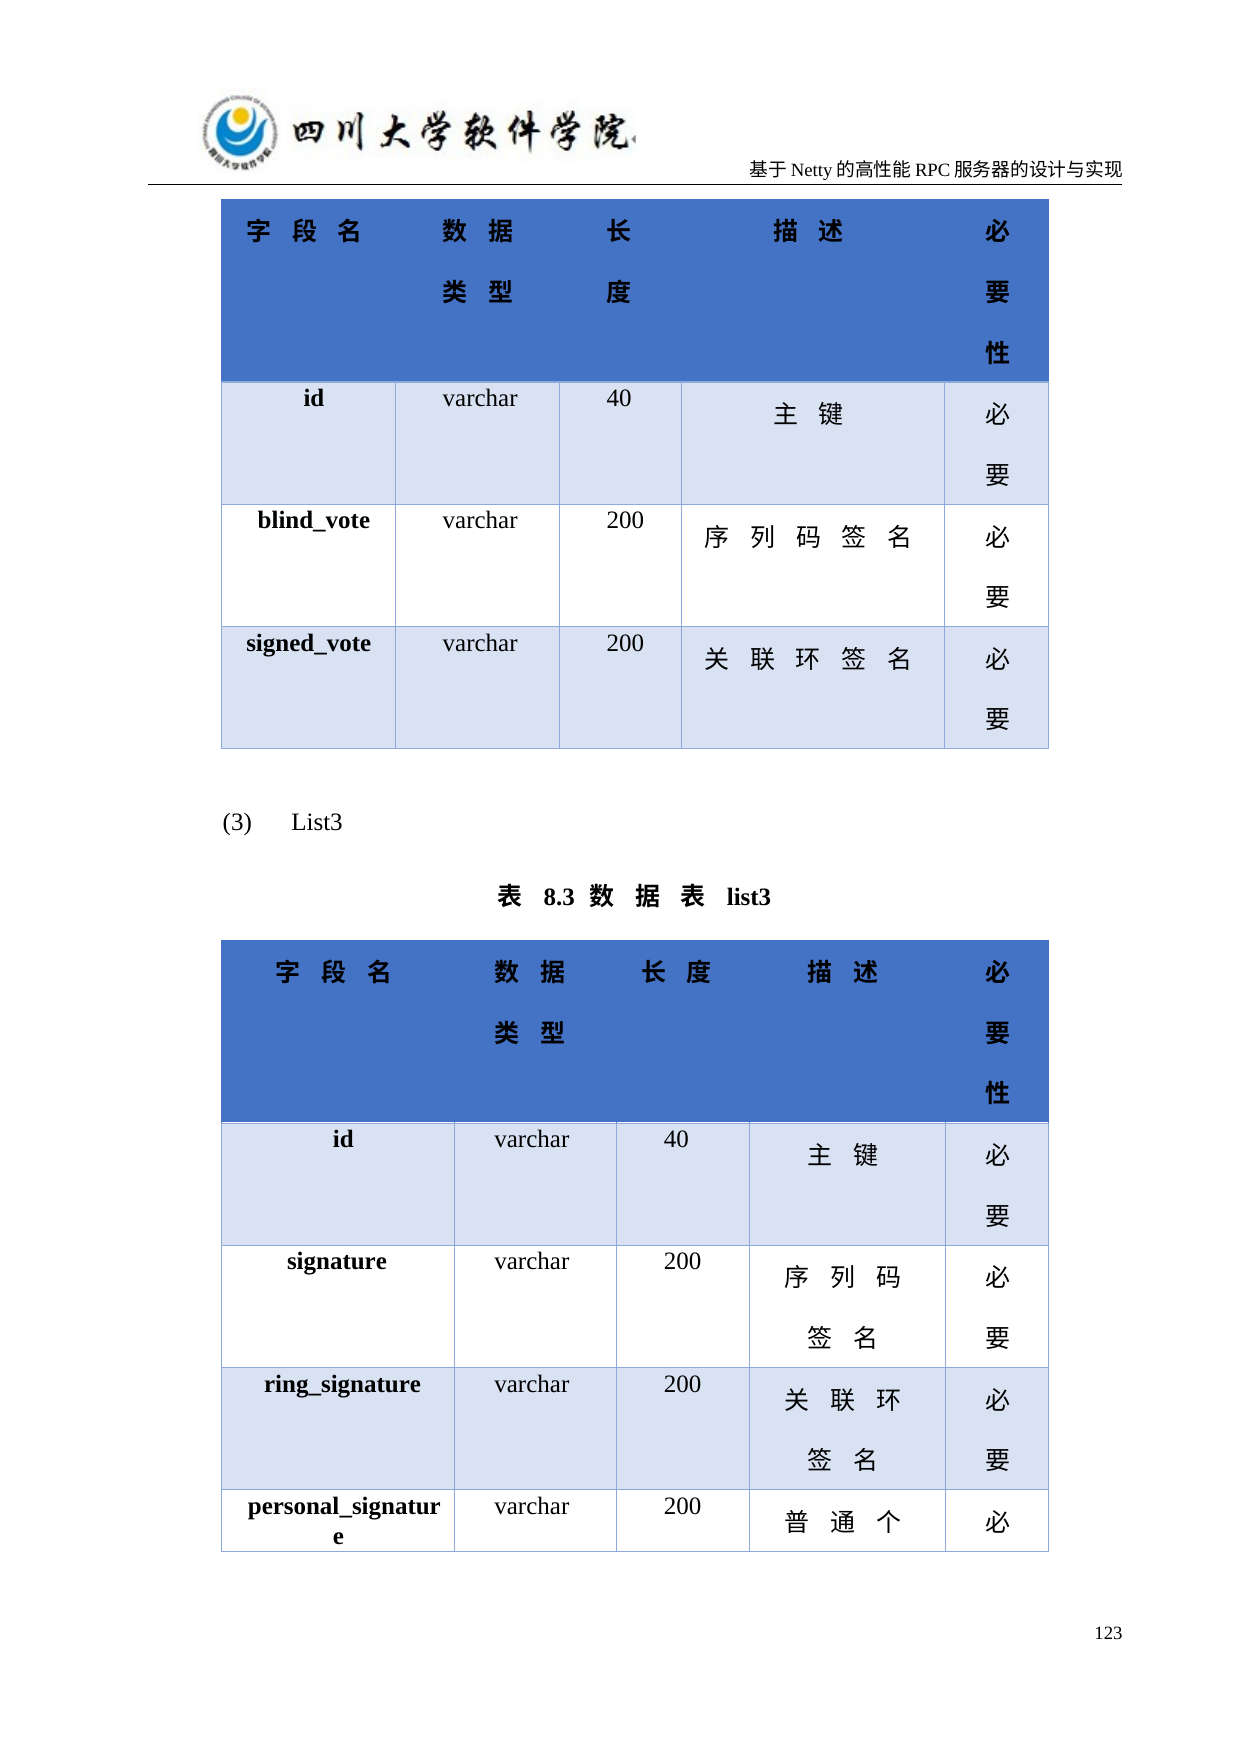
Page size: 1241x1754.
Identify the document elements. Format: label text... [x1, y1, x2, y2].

table_cell personal_signature [222, 1490, 454, 1551]
table_cell blind_vote [222, 505, 395, 626]
table_cell 关联环签名 [682, 627, 944, 748]
table_cell varchar [396, 383, 559, 504]
table_cell 必要 [946, 1490, 1048, 1551]
table_cell 必要 [946, 1368, 1048, 1489]
table_header 数据类型 [396, 200, 559, 381]
list List3 [154, 807, 1116, 837]
table_cell 主键 [682, 383, 944, 504]
table_cell 必要 [945, 383, 1048, 504]
table_cell 200 [560, 627, 681, 748]
table_cell 200 [617, 1246, 749, 1367]
table_cell ring_signature [222, 1368, 454, 1489]
table_cell 必要 [945, 627, 1048, 748]
table_cell 关联环签名 [750, 1368, 945, 1489]
table_header 描述 [750, 941, 945, 1122]
table_cell 200 [617, 1368, 749, 1489]
table_cell 200 [617, 1490, 749, 1551]
table_cell 40 [560, 383, 681, 504]
table_header 长度 [617, 941, 749, 1122]
table_cell varchar [455, 1124, 616, 1245]
table_cell varchar [455, 1490, 616, 1551]
table_cell 序列码签名 [682, 505, 944, 626]
table_cell 40 [617, 1124, 749, 1245]
table_cell varchar [396, 627, 559, 748]
table_header 数据类型 [455, 941, 616, 1122]
picture [197, 88, 639, 177]
table_header 字段名 [222, 941, 454, 1122]
table_cell id [222, 383, 395, 504]
table_cell varchar [455, 1246, 616, 1367]
table_header 必要性 [946, 941, 1048, 1122]
table_cell signature [222, 1246, 454, 1367]
table_cell 200 [560, 505, 681, 626]
table_cell 必要 [946, 1124, 1048, 1245]
table_cell id [222, 1124, 454, 1245]
text 表8.3 数据表list3 [154, 864, 1116, 924]
table_cell signed_vote [222, 627, 395, 748]
table_cell 必要 [945, 505, 1048, 626]
table_header 字段名 [222, 200, 395, 381]
table_header 描述 [682, 200, 944, 381]
table_cell varchar [455, 1368, 616, 1489]
table_cell 必要 [946, 1246, 1048, 1367]
table_cell 主键 [750, 1124, 945, 1245]
table_cell 序列码签名 [750, 1246, 945, 1367]
table_cell 普通个体签名 [750, 1490, 945, 1551]
table_cell varchar [396, 505, 559, 626]
table_header 必要性 [945, 200, 1048, 381]
table_header 长度 [560, 200, 681, 381]
